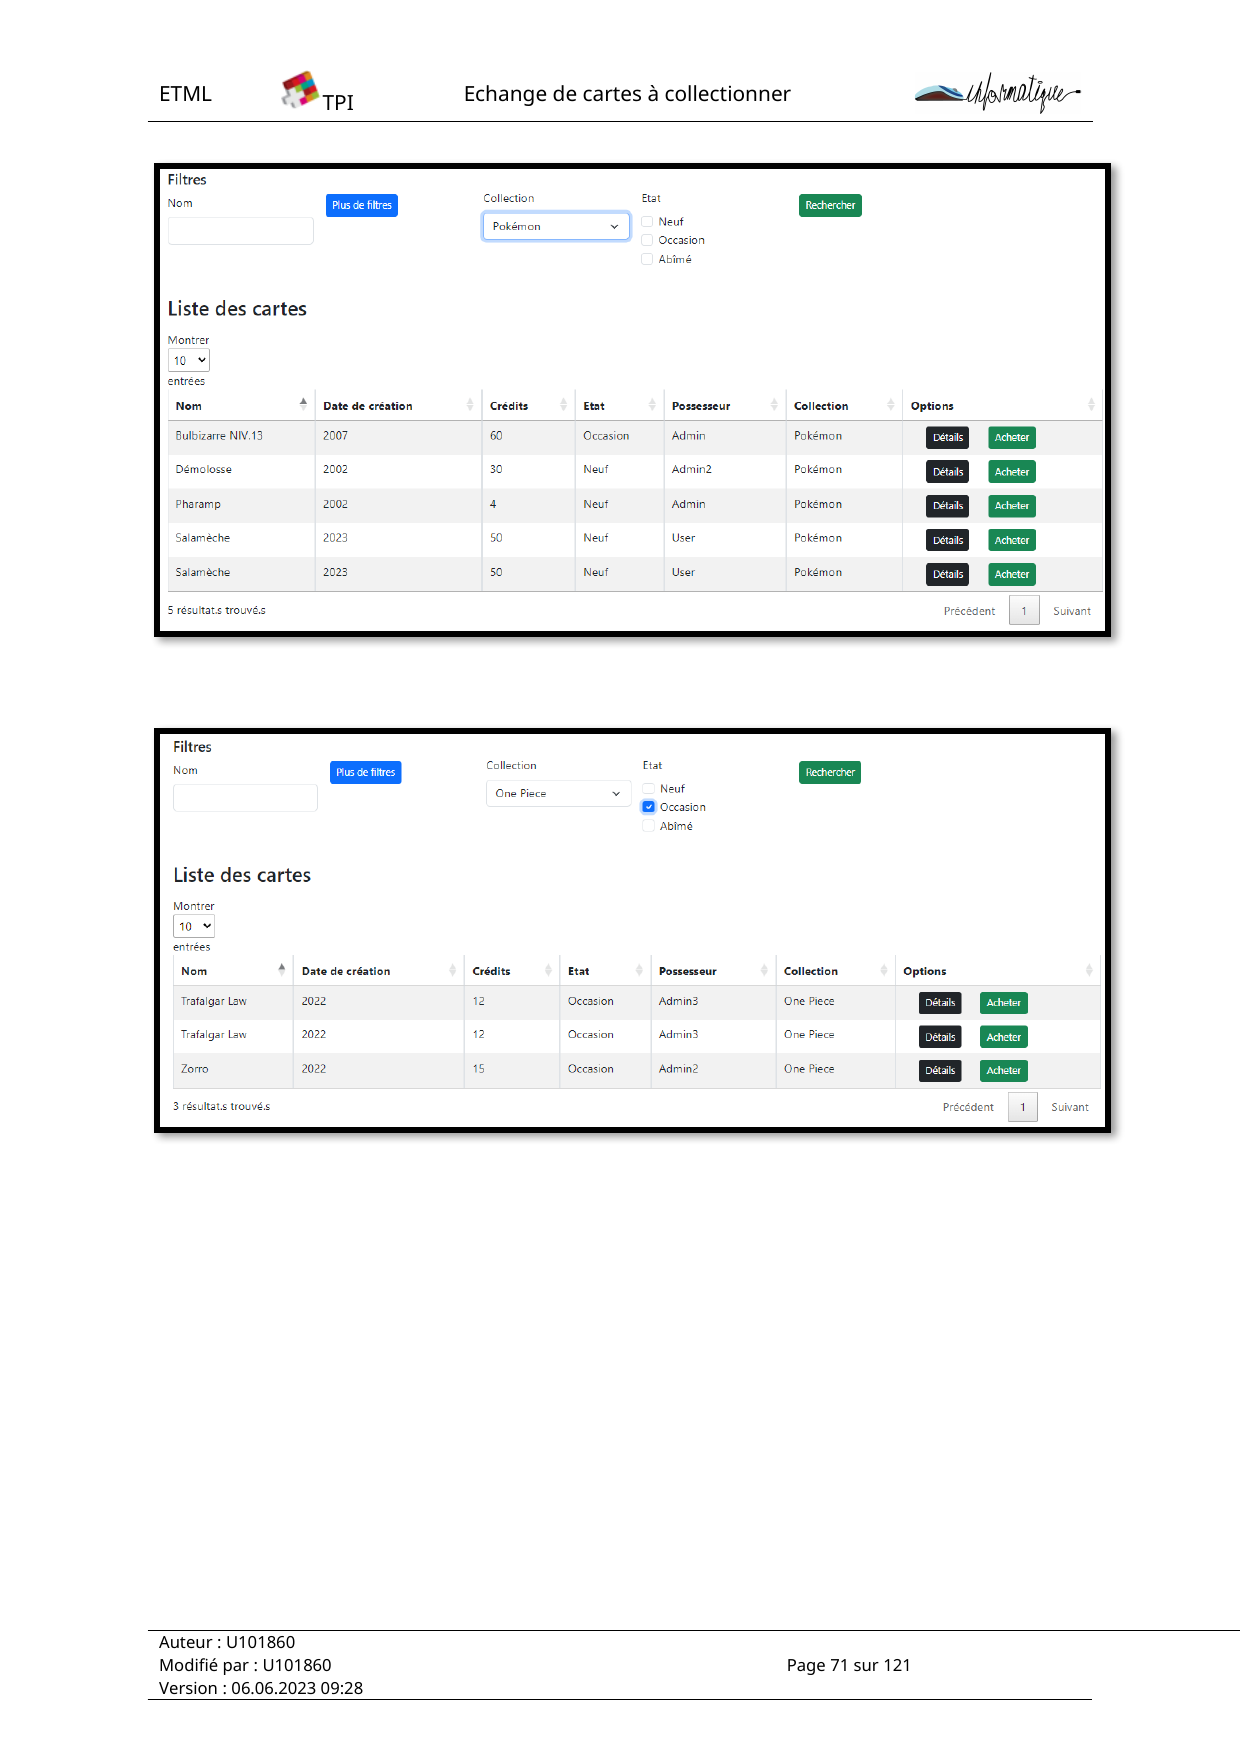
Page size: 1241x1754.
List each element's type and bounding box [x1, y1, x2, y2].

picture [160, 169, 1105, 631]
picture [276, 69, 323, 111]
picture [160, 734, 1105, 1127]
